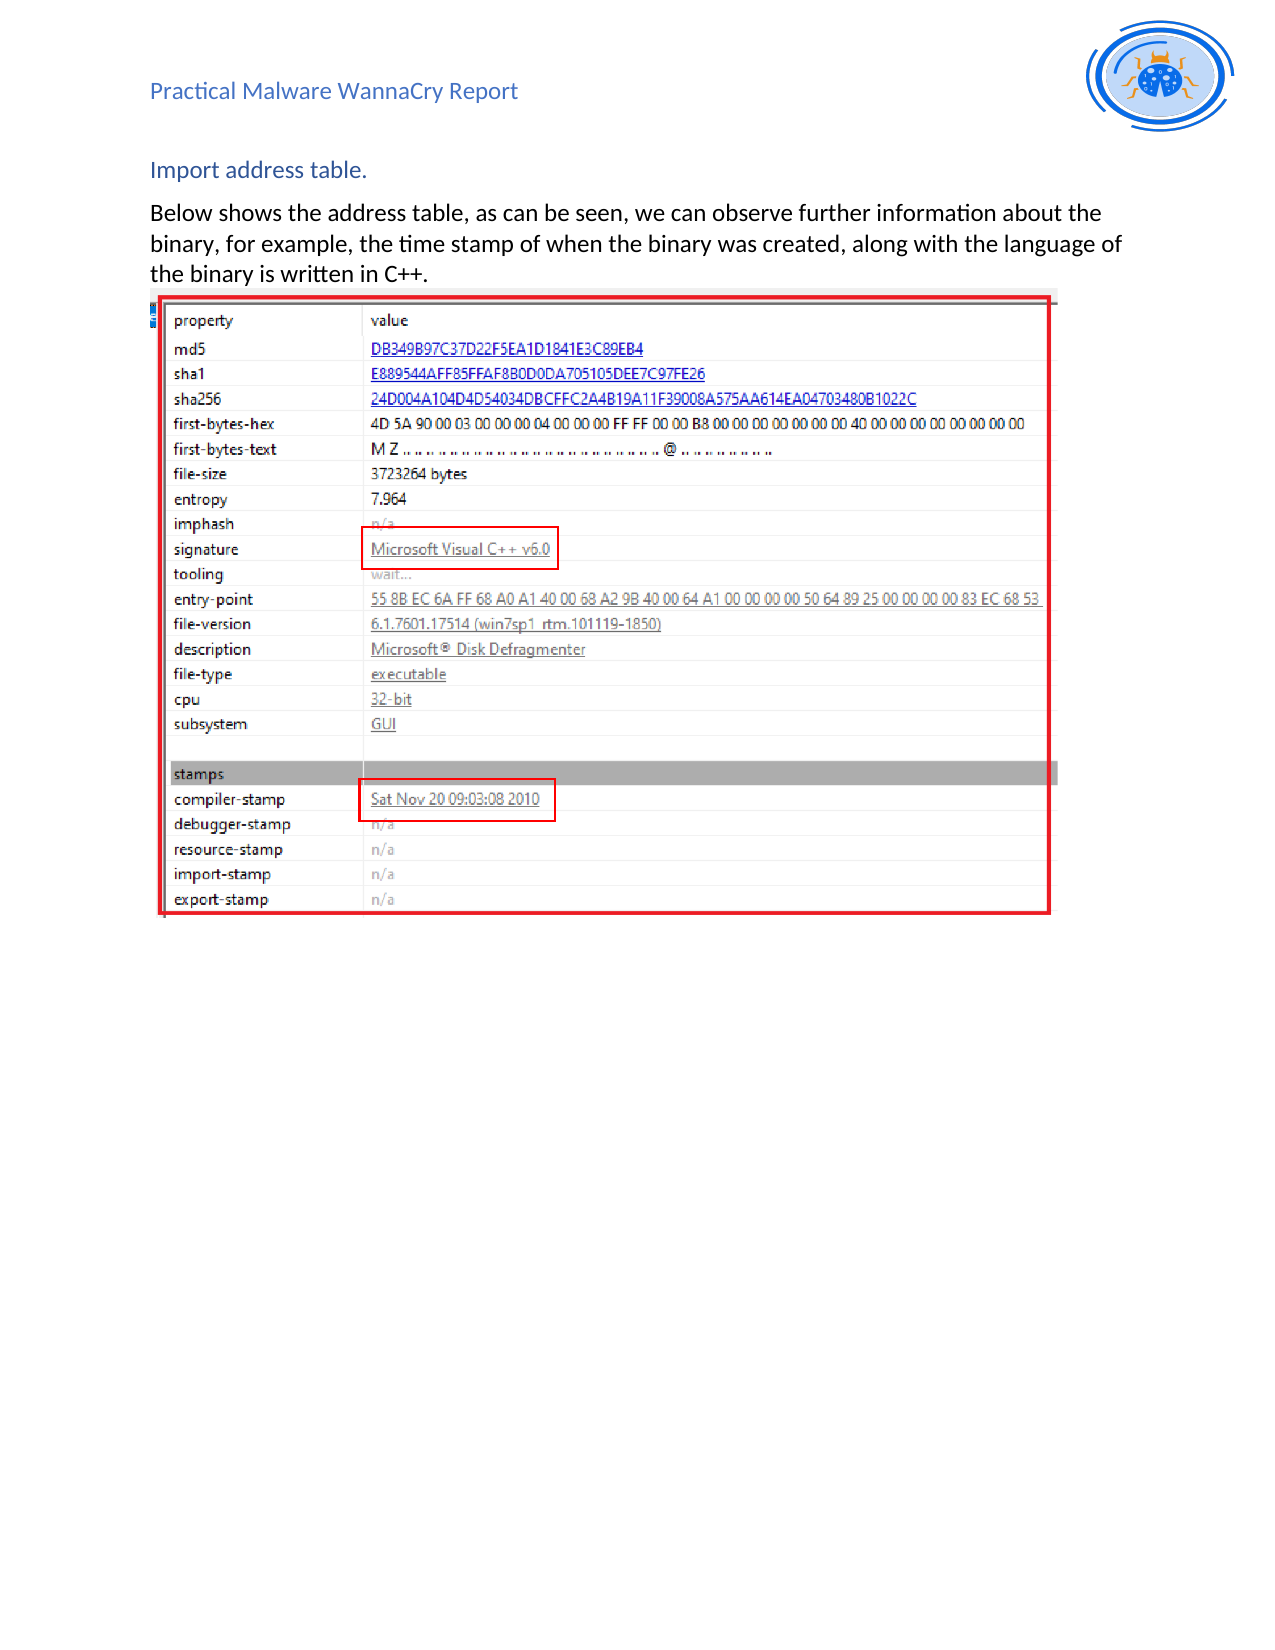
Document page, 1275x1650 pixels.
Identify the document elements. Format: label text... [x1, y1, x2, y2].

picture [1081, 15, 1238, 137]
text Below shows the address table, as can be seen, we can observe further information about the binary, for example, the time stamp of when the binary was created, along with the language of the binary is written in C++. [150, 197, 1125, 289]
subtitle Import address table. [150, 154, 1125, 185]
picture [150, 288, 1058, 918]
